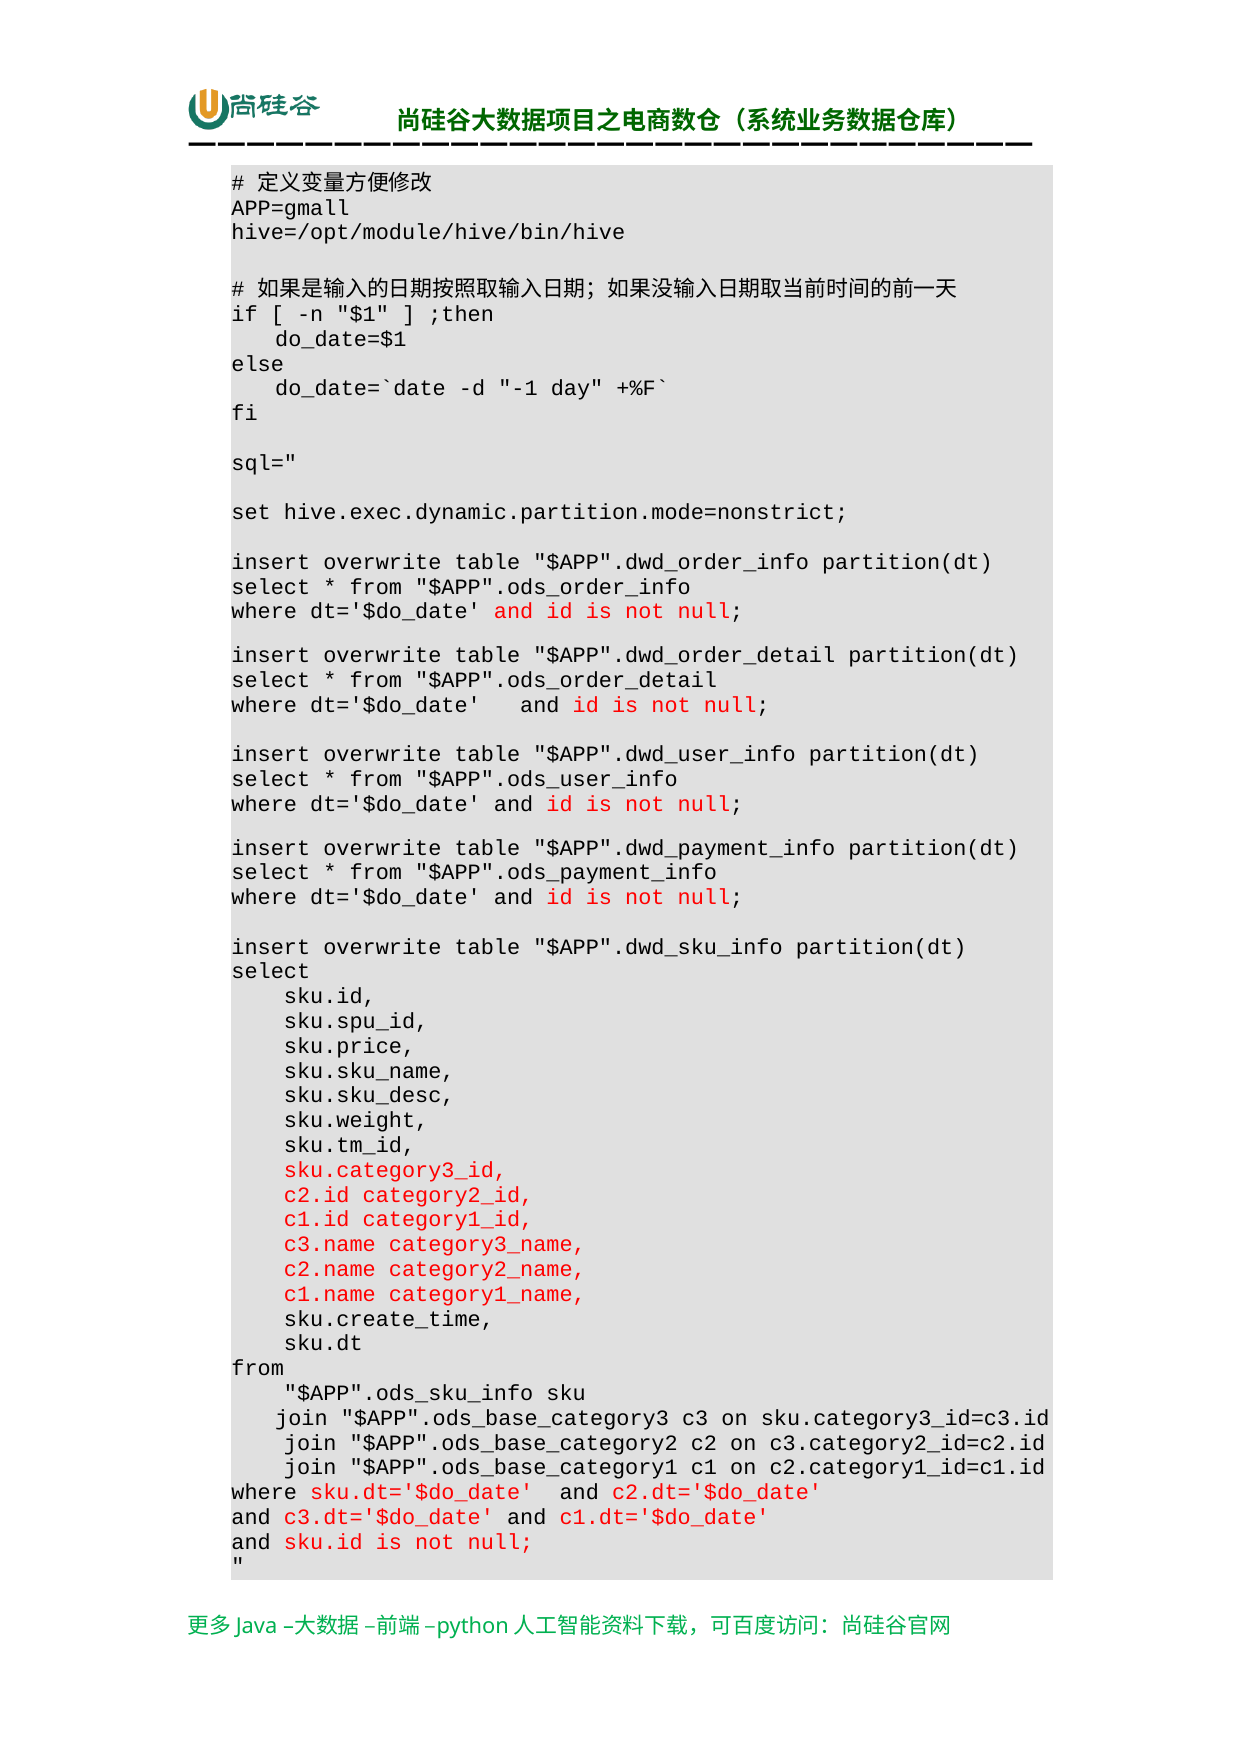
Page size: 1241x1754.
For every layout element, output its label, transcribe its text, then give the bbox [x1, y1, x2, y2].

text sku.spu_id, [231, 1010, 1053, 1035]
text join "$APP".ods_base_category1 c1 on c2.category1_id=c1.id [231, 1456, 1053, 1481]
text sku.create_time, [231, 1308, 1053, 1332]
text where dt='$do_date' and id is not null; [231, 886, 1053, 911]
text where dt='$do_date' and id is not null; [231, 601, 1053, 625]
text where sku.dt='$do_date' and c2.dt='$do_date' [231, 1481, 1053, 1506]
text insert overwrite table "$APP".dwd_sku_info partition(dt) [231, 936, 1053, 961]
text sku.sku_desc, [231, 1084, 1053, 1109]
text select * from "$APP".ods_order_info [231, 576, 1053, 601]
text where dt='$do_date' and id is not null; [231, 694, 1053, 719]
text do_date=$1 [231, 328, 1053, 353]
text select * from "$APP".ods_order_detail [231, 669, 1053, 694]
text c1.name category1_name, [231, 1283, 1053, 1308]
picture [187, 88, 320, 130]
text join "$APP".ods_base_category2 c2 on c3.category2_id=c2.id [231, 1432, 1053, 1456]
text if [ -n "$1" ] ;then [231, 303, 1053, 328]
text c2.id category2_id, [231, 1184, 1053, 1208]
text sku.category3_id, [231, 1159, 1053, 1184]
text # 定义变量方便修改 [231, 165, 1053, 197]
text c2.name category2_name, [231, 1258, 1053, 1283]
text sku.sku_name, [231, 1060, 1053, 1084]
text set hive.exec.dynamic.partition.mode=nonstrict; [231, 501, 1053, 526]
text and sku.id is not null; [231, 1531, 1053, 1556]
text sql=" [231, 452, 1053, 477]
text sku.tm_id, [231, 1134, 1053, 1159]
text from [231, 1357, 1053, 1382]
text hive=/opt/module/hive/bin/hive [231, 222, 1053, 246]
text join "$APP".ods_base_category3 c3 on sku.category3_id=c3.id [231, 1407, 1053, 1432]
text select * from "$APP".ods_payment_info [231, 861, 1053, 886]
text APP=gmall [231, 197, 1053, 222]
text sku.dt [231, 1332, 1053, 1357]
text do_date=`date -d "-1 day" +%F` [231, 377, 1053, 402]
text select * from "$APP".ods_user_info [231, 768, 1053, 793]
text # 如果是输入的日期按照取输入日期；如果没输入日期取当前时间的前一天 [231, 271, 1053, 303]
text insert overwrite table "$APP".dwd_payment_info partition(dt) [231, 837, 1053, 861]
text insert overwrite table "$APP".dwd_order_info partition(dt) [231, 551, 1053, 576]
text c1.id category1_id, [231, 1208, 1053, 1233]
text insert overwrite table "$APP".dwd_user_info partition(dt) [231, 743, 1053, 768]
text where dt='$do_date' and id is not null; [231, 793, 1053, 818]
text sku.price, [231, 1035, 1053, 1060]
text " [231, 1556, 1053, 1580]
text c3.name category3_name, [231, 1233, 1053, 1258]
text insert overwrite table "$APP".dwd_order_detail partition(dt) [231, 644, 1053, 669]
text else [231, 353, 1053, 377]
text sku.weight, [231, 1109, 1053, 1134]
text and c3.dt='$do_date' and c1.dt='$do_date' [231, 1506, 1053, 1531]
text select [231, 961, 1053, 985]
text fi [231, 402, 1053, 427]
text "$APP".ods_sku_info sku [231, 1382, 1053, 1407]
text sku.id, [231, 985, 1053, 1010]
